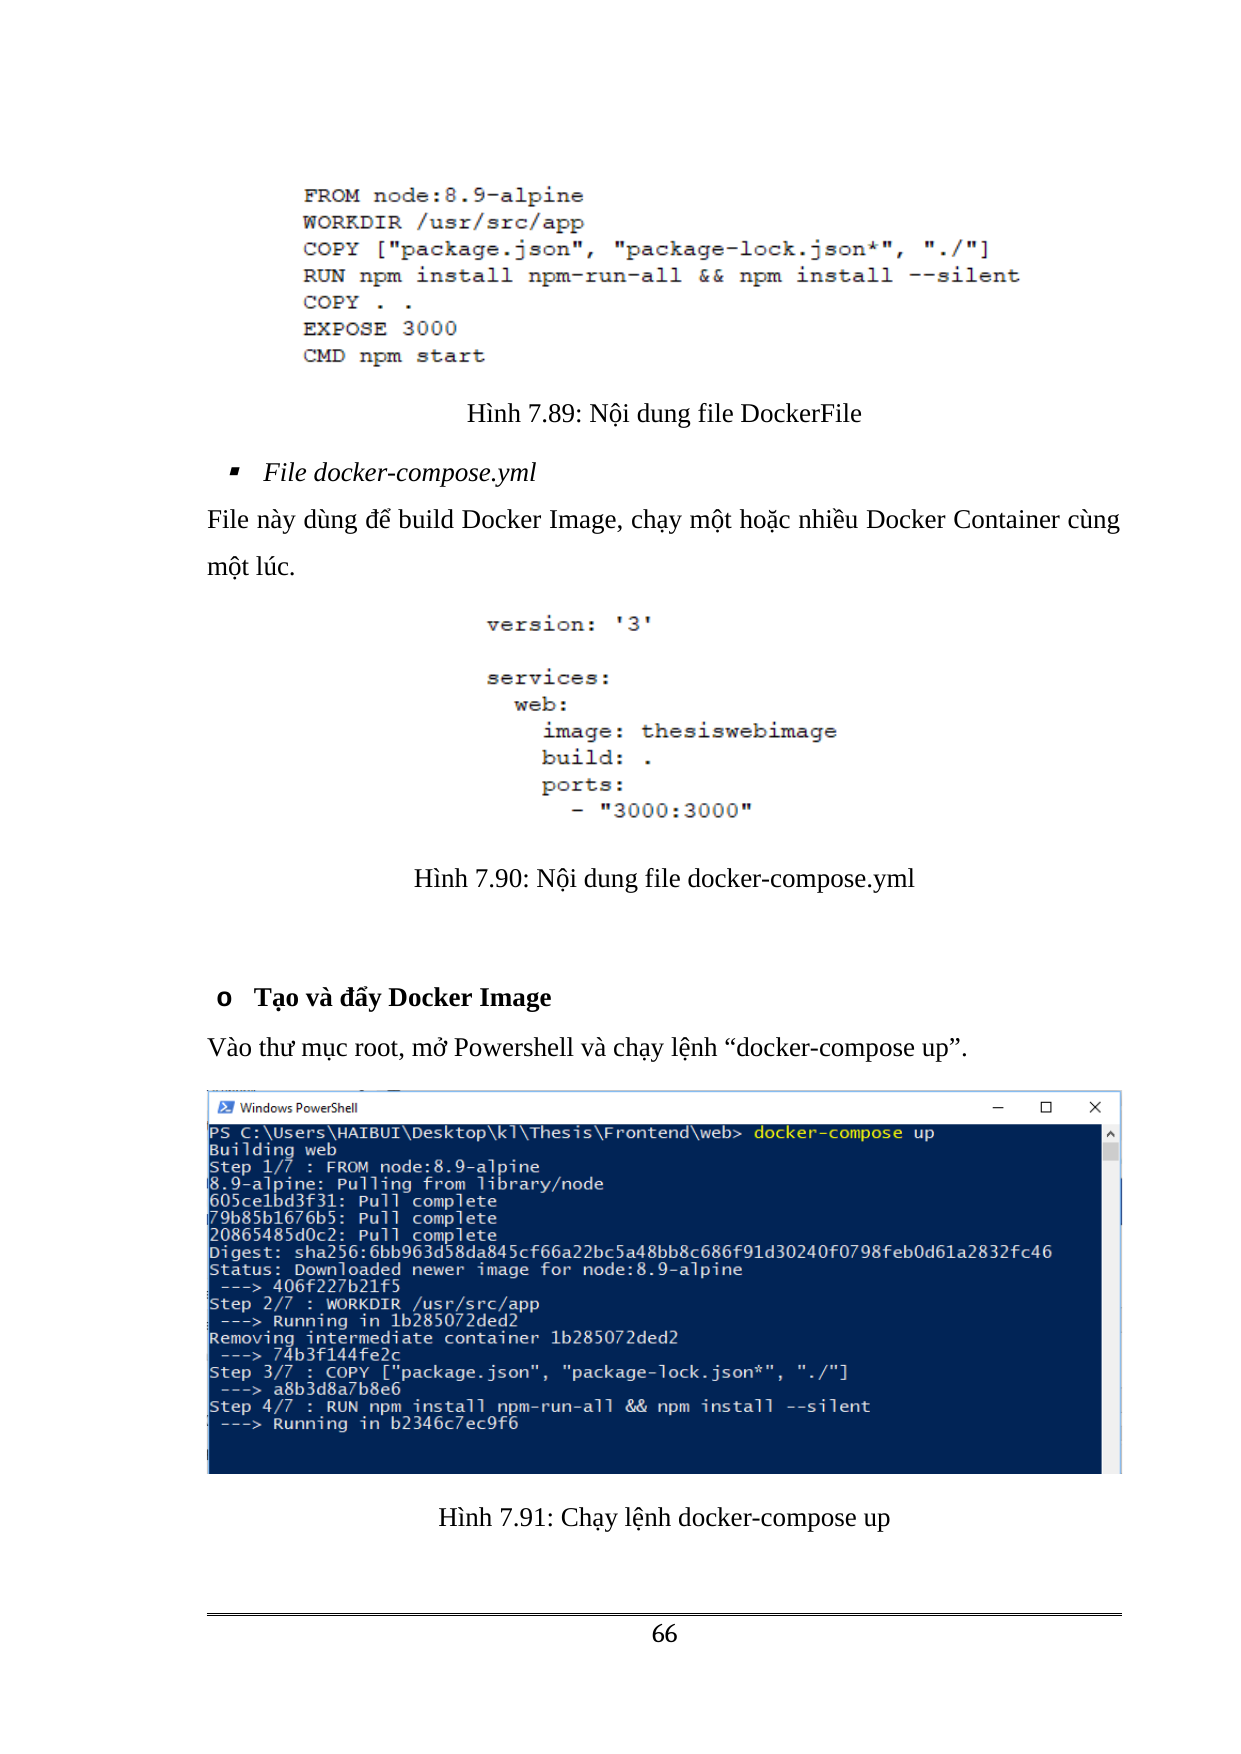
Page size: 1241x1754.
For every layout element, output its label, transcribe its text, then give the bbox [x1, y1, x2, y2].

picture [297, 177, 1032, 370]
text Vào thư mục root, mở Powershell và chạy lệnh “docker-compose up”. [207, 1031, 1122, 1062]
picture [480, 609, 849, 835]
text File này dùng để build Docker Image, chạy một hoặc nhiều Docker Container cùng một lúc. [207, 503, 1122, 581]
list File docker-compose.yml [226, 457, 1122, 488]
picture [206, 1090, 1123, 1474]
list Tạo và đẩy Docker Image [216, 981, 1122, 1014]
